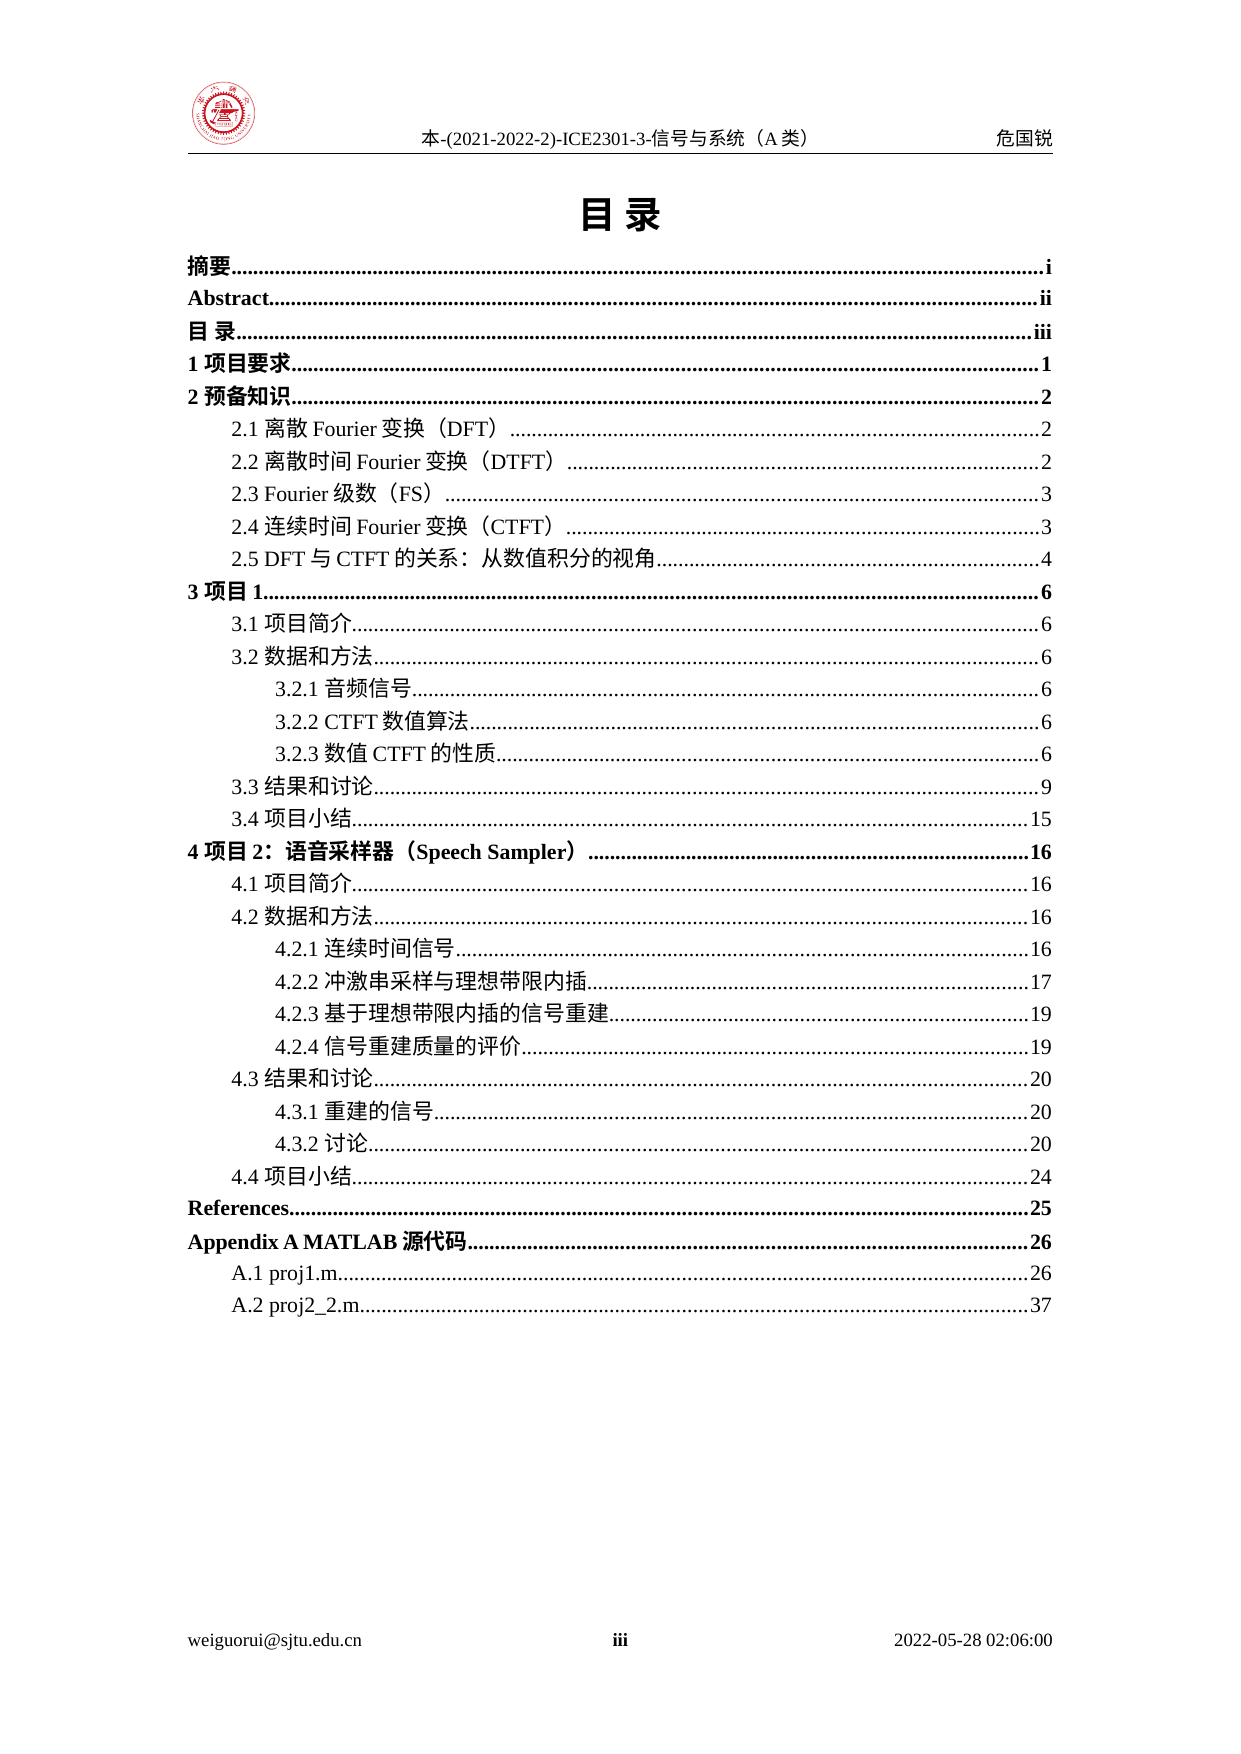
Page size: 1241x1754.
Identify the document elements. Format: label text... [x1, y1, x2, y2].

text 3.2.2 CTFT数值算法 6 [275, 703, 1053, 736]
text 目 录 iii [187, 313, 1053, 346]
text 3.4 项目小结 15 [231, 801, 1053, 833]
subtitle 目 录 [187, 179, 1053, 244]
text 2.1 离散Fourier变换（DFT） 2 [231, 411, 1053, 443]
text 摘要 i [187, 248, 1053, 281]
text 4.2.4 信号重建质量的评价 19 [275, 1028, 1053, 1061]
text 3.2.3 数值CTFT的性质 6 [275, 736, 1053, 768]
text 4.2.2 冲激串采样与理想带限内插 17 [275, 963, 1053, 996]
text 4.2 数据和方法 16 [231, 898, 1053, 931]
text 2.5 DFT与CTFT的关系：从数值积分的视角 4 [231, 541, 1053, 573]
text Abstract ii [187, 281, 1053, 313]
text 3.1 项目简介 6 [231, 606, 1053, 638]
text 3.3 结果和讨论 9 [231, 768, 1053, 801]
text 4.3.1 重建的信号 20 [275, 1093, 1053, 1126]
text 2.4 连续时间Fourier变换（CTFT） 3 [231, 508, 1053, 541]
text 3.2.1 音频信号 6 [275, 671, 1053, 703]
text 2 预备知识 2 [187, 378, 1053, 411]
text 3.2 数据和方法 6 [231, 638, 1053, 671]
text 4.2.3 基于理想带限内插的信号重建 19 [275, 996, 1053, 1028]
text Appendix A MATLAB源代码 26 [187, 1223, 1053, 1256]
text 4.3.2 讨论 20 [275, 1126, 1053, 1158]
text 4.3 结果和讨论 20 [231, 1061, 1053, 1093]
text A.1 proj1.m 26 [231, 1256, 1053, 1288]
text 4 项目2：语音采样器（Speech Sampler） 16 [187, 833, 1053, 866]
text 3 项目1 6 [187, 573, 1053, 606]
text 4.4 项目小结 24 [231, 1158, 1053, 1191]
text References 25 [187, 1191, 1053, 1223]
text 1 项目要求 1 [187, 346, 1053, 378]
text A.2 proj2_2.m 37 [231, 1288, 1053, 1321]
text 2.3 Fourier级数（FS） 3 [231, 476, 1053, 508]
text 4.2.1 连续时间信号 16 [275, 931, 1053, 963]
text 4.1 项目简介 16 [231, 866, 1053, 898]
text 2.2 离散时间Fourier变换（DTFT） 2 [231, 443, 1053, 476]
picture [188, 77, 259, 148]
